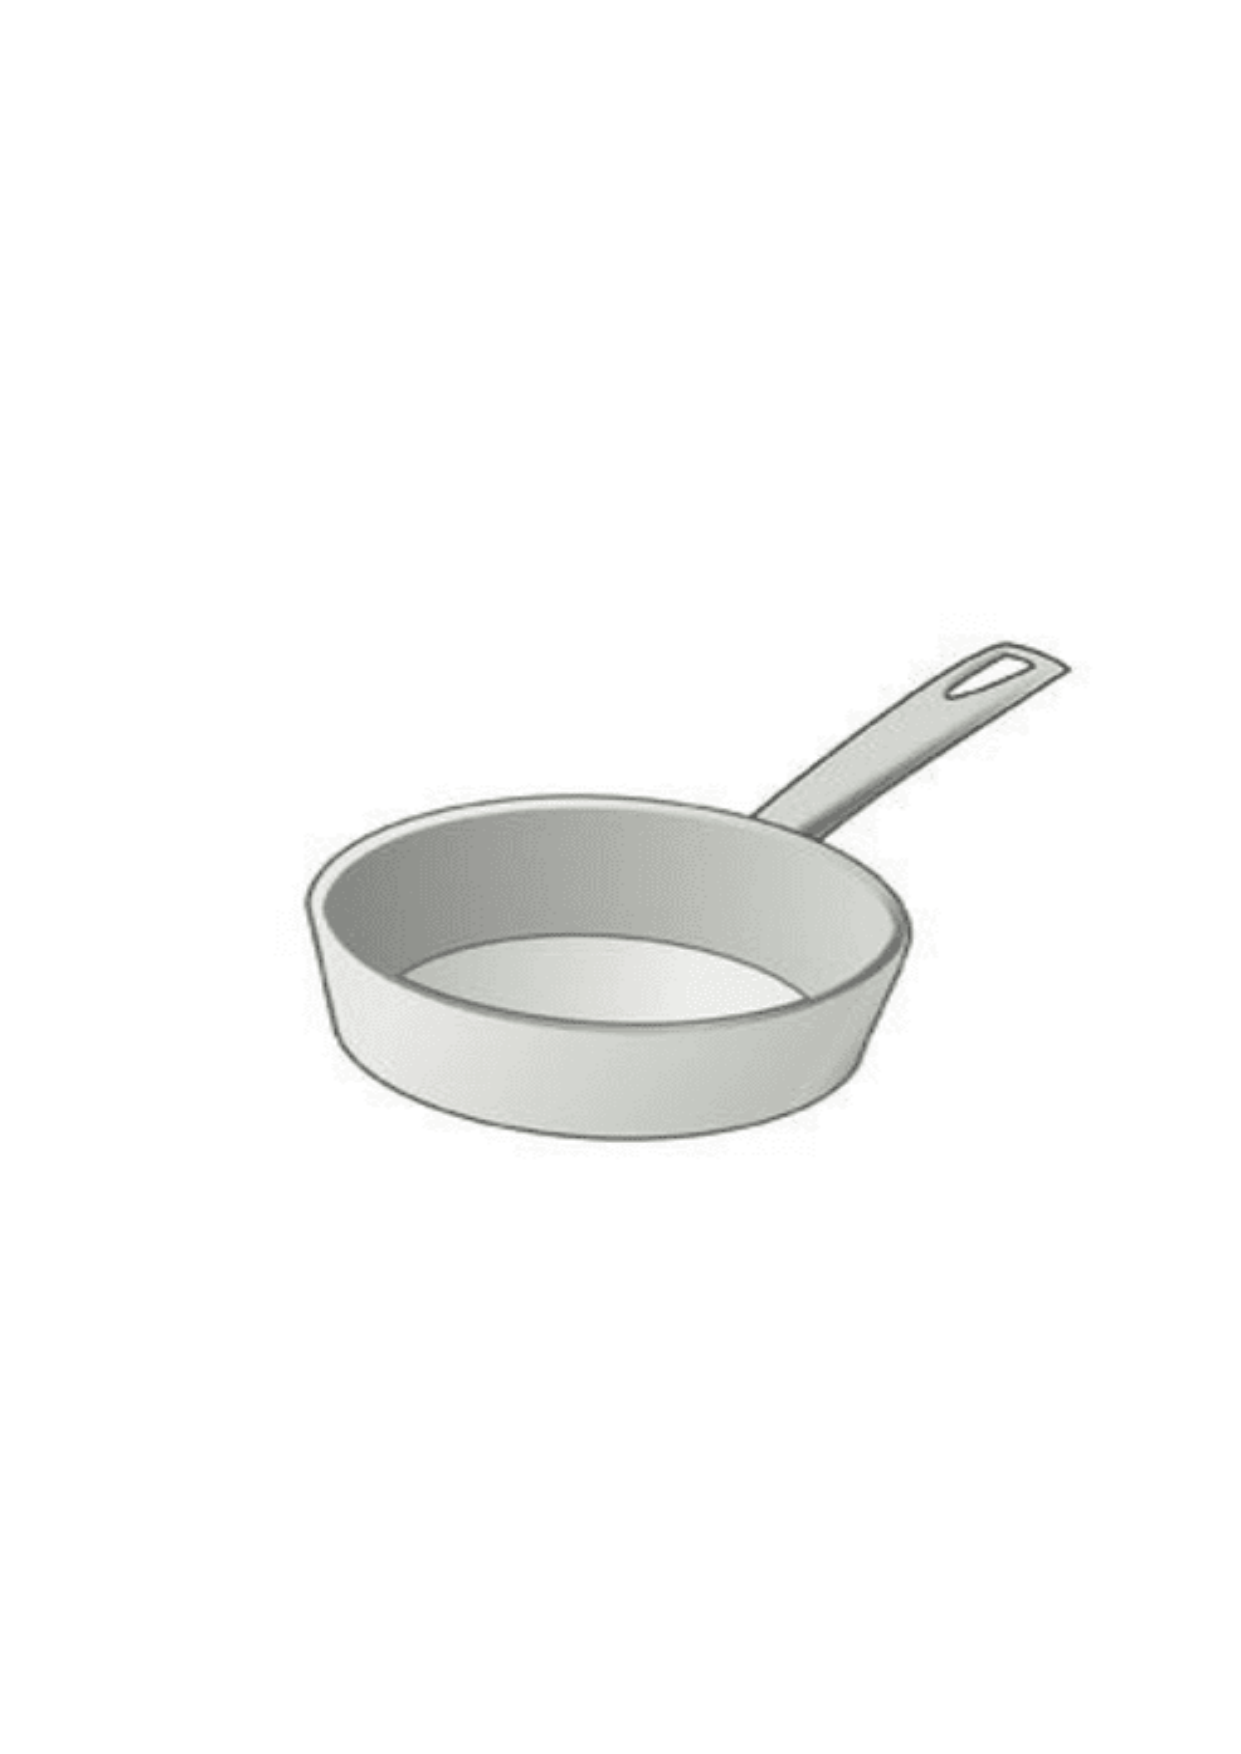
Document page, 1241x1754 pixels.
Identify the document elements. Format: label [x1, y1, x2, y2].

picture [169, 589, 1100, 1172]
